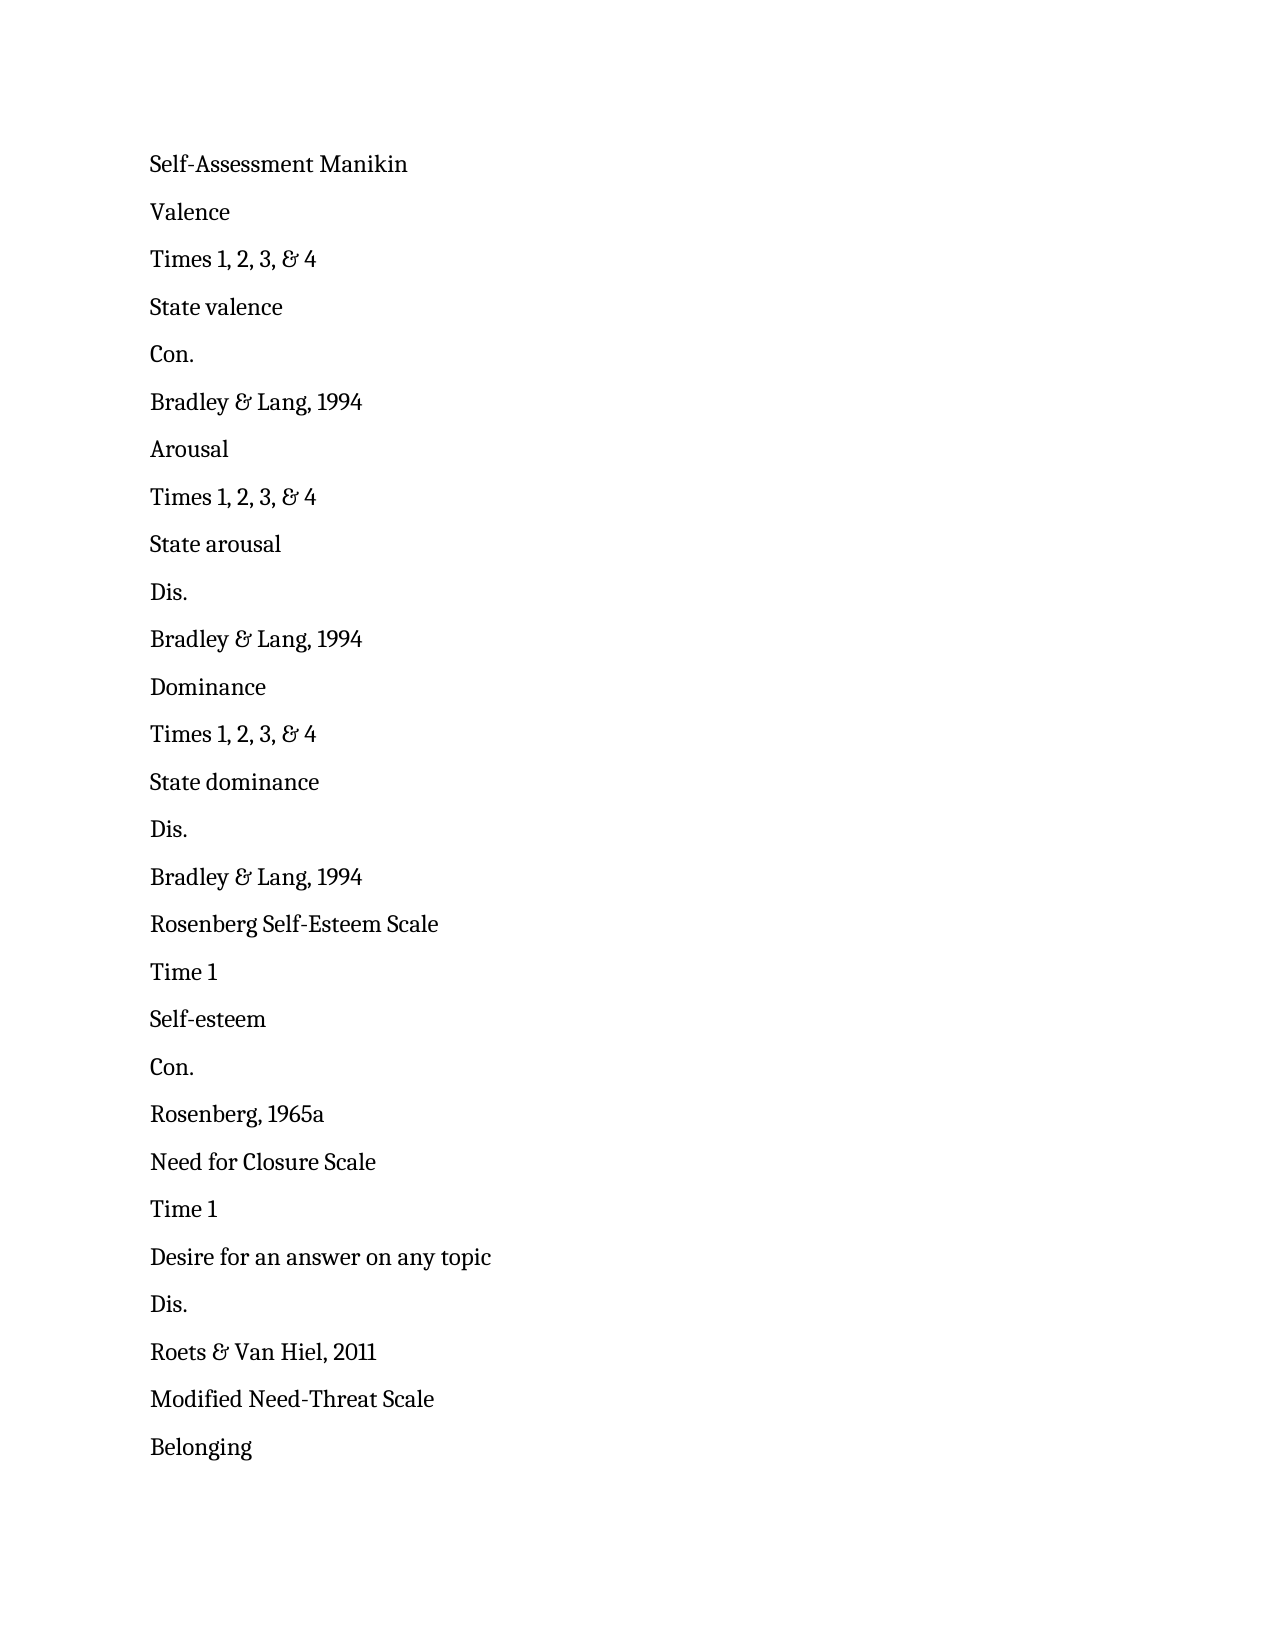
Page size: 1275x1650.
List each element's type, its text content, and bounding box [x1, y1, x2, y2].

text Rosenberg Self-Esteem Scale [150, 910, 1125, 939]
text Rosenberg, 1965a [150, 1100, 1125, 1129]
text Roets & Van Hiel, 2011 [150, 1337, 1125, 1366]
text Times 1, 2, 3, & 4 [150, 245, 1125, 274]
text Bradley & Lang, 1994 [150, 625, 1125, 654]
text Dis. [150, 577, 1125, 606]
text Arousal [150, 435, 1125, 464]
text Dis. [150, 815, 1125, 844]
text Times 1, 2, 3, & 4 [150, 482, 1125, 511]
text Self-Assessment Manikin [150, 150, 1125, 179]
text Modified Need-Threat Scale [150, 1385, 1125, 1414]
text Need for Closure Scale [150, 1147, 1125, 1176]
text Desire for an answer on any topic [150, 1242, 1125, 1271]
text Bradley & Lang, 1994 [150, 387, 1125, 416]
text Belonging [150, 1432, 1125, 1461]
text Time 1 [150, 957, 1125, 986]
text State dominance [150, 767, 1125, 796]
text Dominance [150, 672, 1125, 701]
text Con. [150, 340, 1125, 369]
text Valence [150, 197, 1125, 226]
text State valence [150, 292, 1125, 321]
text Con. [150, 1052, 1125, 1081]
text Times 1, 2, 3, & 4 [150, 720, 1125, 749]
text Self-esteem [150, 1005, 1125, 1034]
text Dis. [150, 1290, 1125, 1319]
text State arousal [150, 530, 1125, 559]
text Time 1 [150, 1195, 1125, 1224]
text Bradley & Lang, 1994 [150, 862, 1125, 891]
